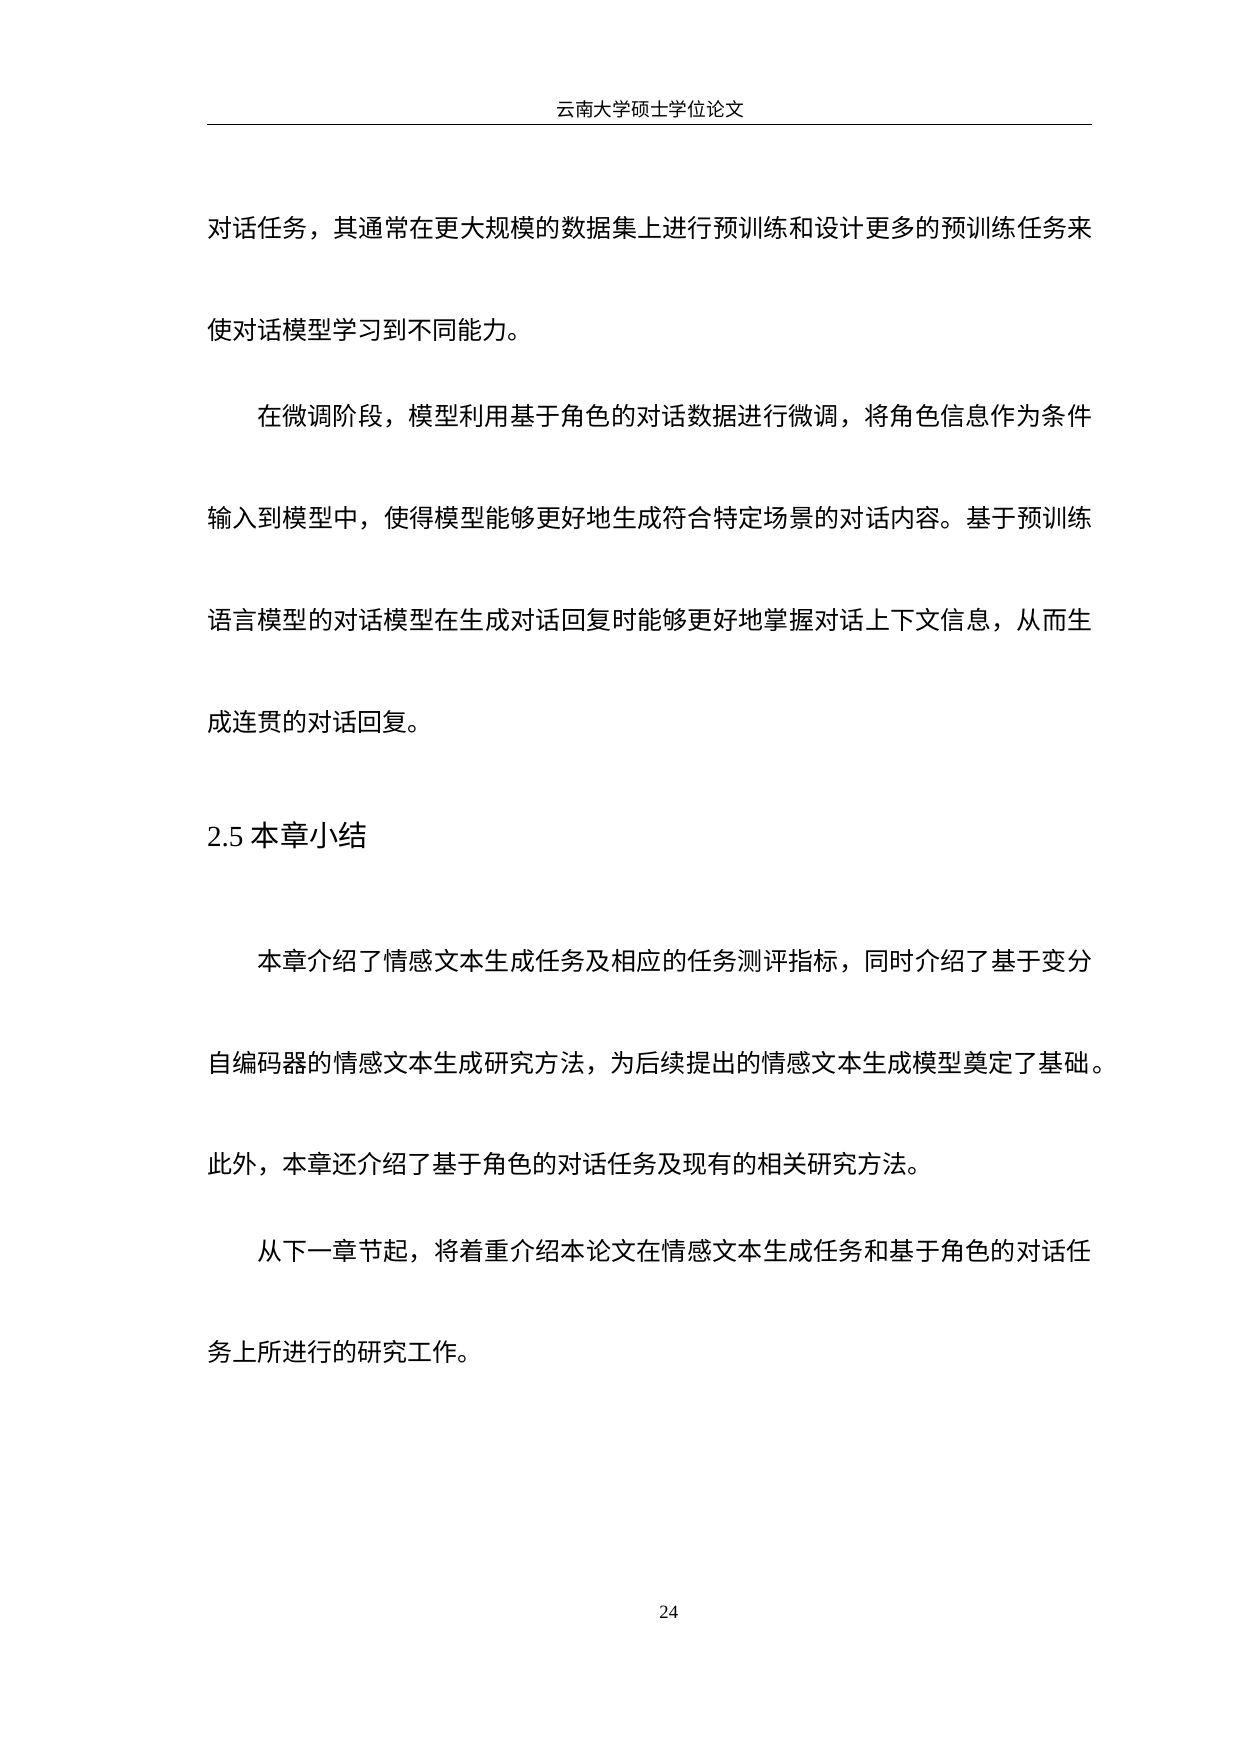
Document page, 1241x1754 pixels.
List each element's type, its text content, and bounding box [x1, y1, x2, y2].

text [207, 193, 1092, 363]
text 在微调阶段，模型利用基于角色的对话数据进行微调，将角色信息作为条件输入到模型中，使得模型能够更好地生成符合特定场景的对话内容。基于预训练语言模型的对话模型在生成对话回复时能够更好地掌握对话上下文信息，从而生成连贯的对话回复。 [207, 381, 1092, 754]
text 本章介绍了情感文本生成任务及相应的任务测评指标，同时介绍了基于变分自编码器的情感文本生成研究方法，为后续提出的情感文本生成模型奠定了基础。此外，本章还介绍了基于角色的对话任务及现有的相关研究方法。 [207, 925, 1092, 1197]
text 2.5 本章小结 [207, 799, 1092, 867]
text 从下一章节起，将着重介绍本论文在情感文本生成任务和基于角色的对话任务上所进行的研究工作。 [207, 1215, 1092, 1385]
